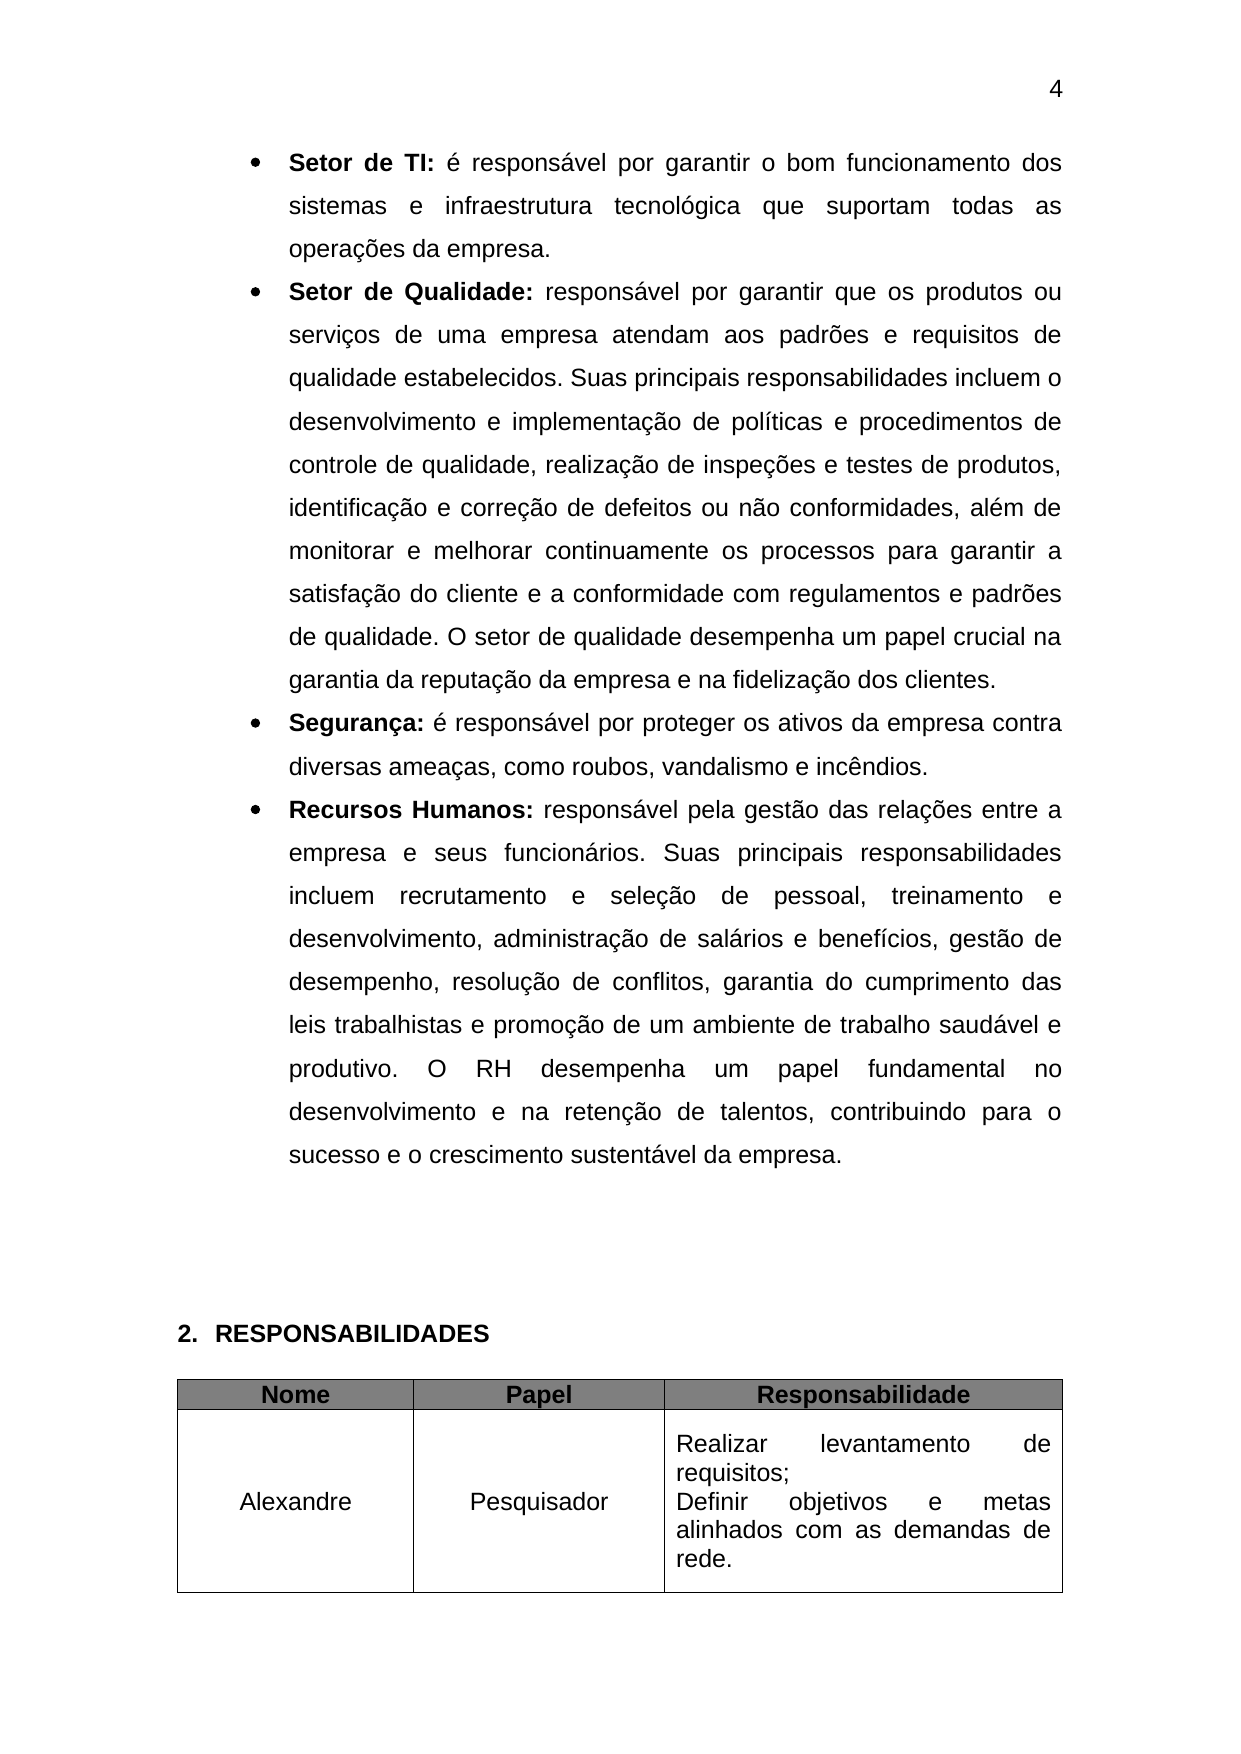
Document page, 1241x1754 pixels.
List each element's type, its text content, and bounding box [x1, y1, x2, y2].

table_cell Realizar levantamento de requisitos; Definir objetivos e metas alinhados com as demandas de rede. [665, 1410, 1062, 1592]
table_header Nome [178, 1380, 413, 1409]
list Setor de Qualidade: responsável por garantir que os produtos ou serviços de uma empresa atendam aos padrões e requisitos de qualidade estabelecidos. Suas principais responsabilidades incluem o desenvolvimento e implementação de políticas e procedimentos de controle de qualidade, realização de inspeções e testes de produtos, identificação e correção de defeitos ou não conformidades, além de monitorar e melhorar continuamente os processos para garantir a satisfação do cliente e a conformidade com regulamentos e padrões de qualidade. O setor de qualidade desempenha um papel crucial na garantia da reputação da empresa e na fidelização dos clientes. [251, 277, 1063, 694]
list Segurança: é responsável por proteger os ativos da empresa contra diversas ameaças, como roubos, vandalismo e incêndios. [251, 708, 1063, 780]
table_header Papel [414, 1380, 664, 1409]
table_cell Pesquisador [414, 1410, 664, 1592]
table_header Responsabilidade [665, 1380, 1062, 1409]
table_cell Alexandre [178, 1410, 413, 1592]
list RESPONSABILIDADES [177, 1319, 1063, 1348]
list Recursos Humanos: responsável pela gestão das relações entre a empresa e seus funcionários. Suas principais responsabilidades incluem recrutamento e seleção de pessoal, treinamento e desenvolvimento, administração de salários e benefícios, gestão de desempenho, resolução de conflitos, garantia do cumprimento das leis trabalhistas e promoção de um ambiente de trabalho saudável e produtivo. O RH desempenha um papel fundamental no desenvolvimento e na retenção de talentos, contribuindo para o sucesso e o crescimento sustentável da empresa. [251, 795, 1063, 1169]
list Setor de TI: é responsável por garantir o bom funcionamento dos sistemas e infraestrutura tecnológica que suportam todas as operações da empresa. [251, 148, 1063, 263]
